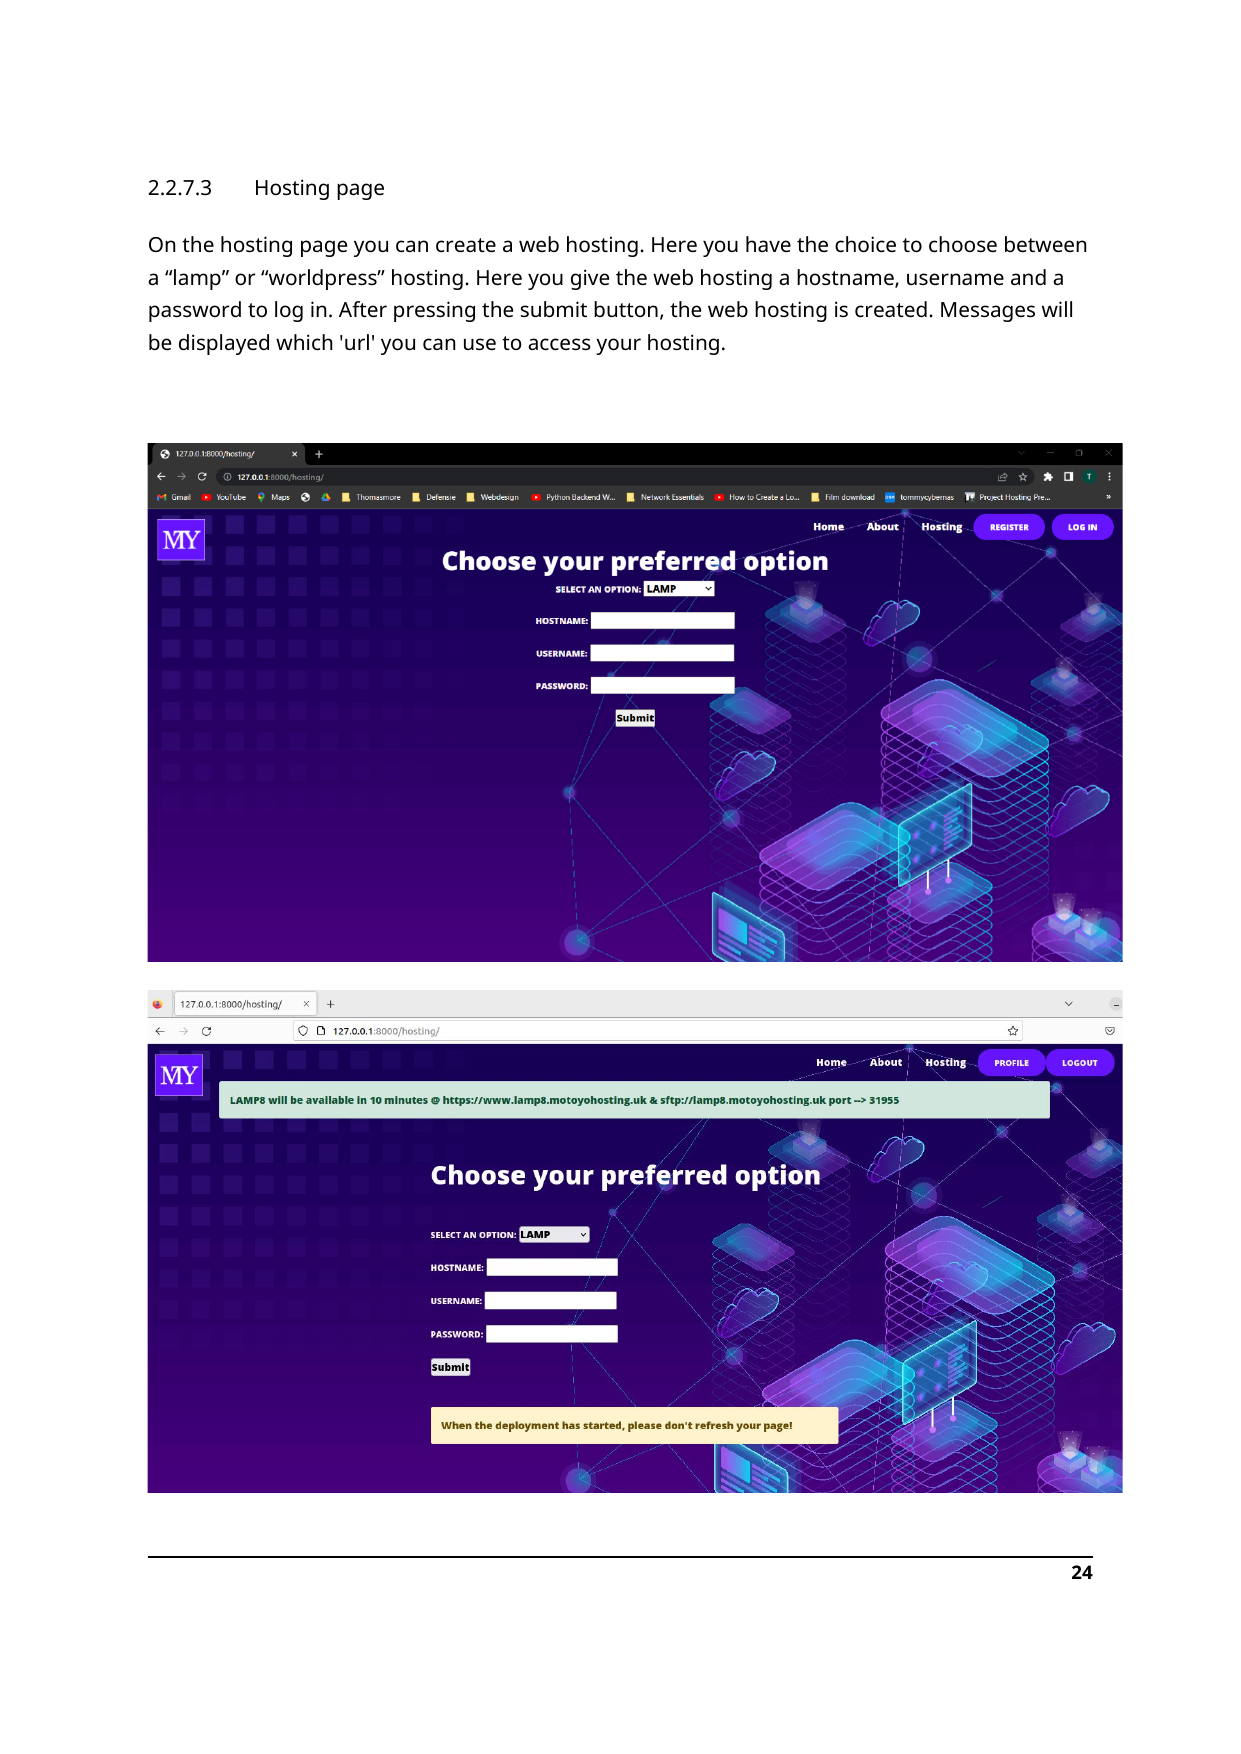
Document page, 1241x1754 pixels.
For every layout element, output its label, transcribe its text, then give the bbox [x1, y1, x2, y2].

text On the hosting page you can create a web hosting. Here you have the choice to choose between a “lamp” or “worldpress” hosting. Here you give the web hosting a hostname, username and a password to log in. After pressing the submit button, the web hosting is created. Messages will be displayed which 'url' you can use to access your hosting. [148, 230, 1093, 356]
picture [147, 990, 1123, 1493]
subtitle Hosting page [148, 173, 1093, 201]
picture [147, 443, 1123, 962]
